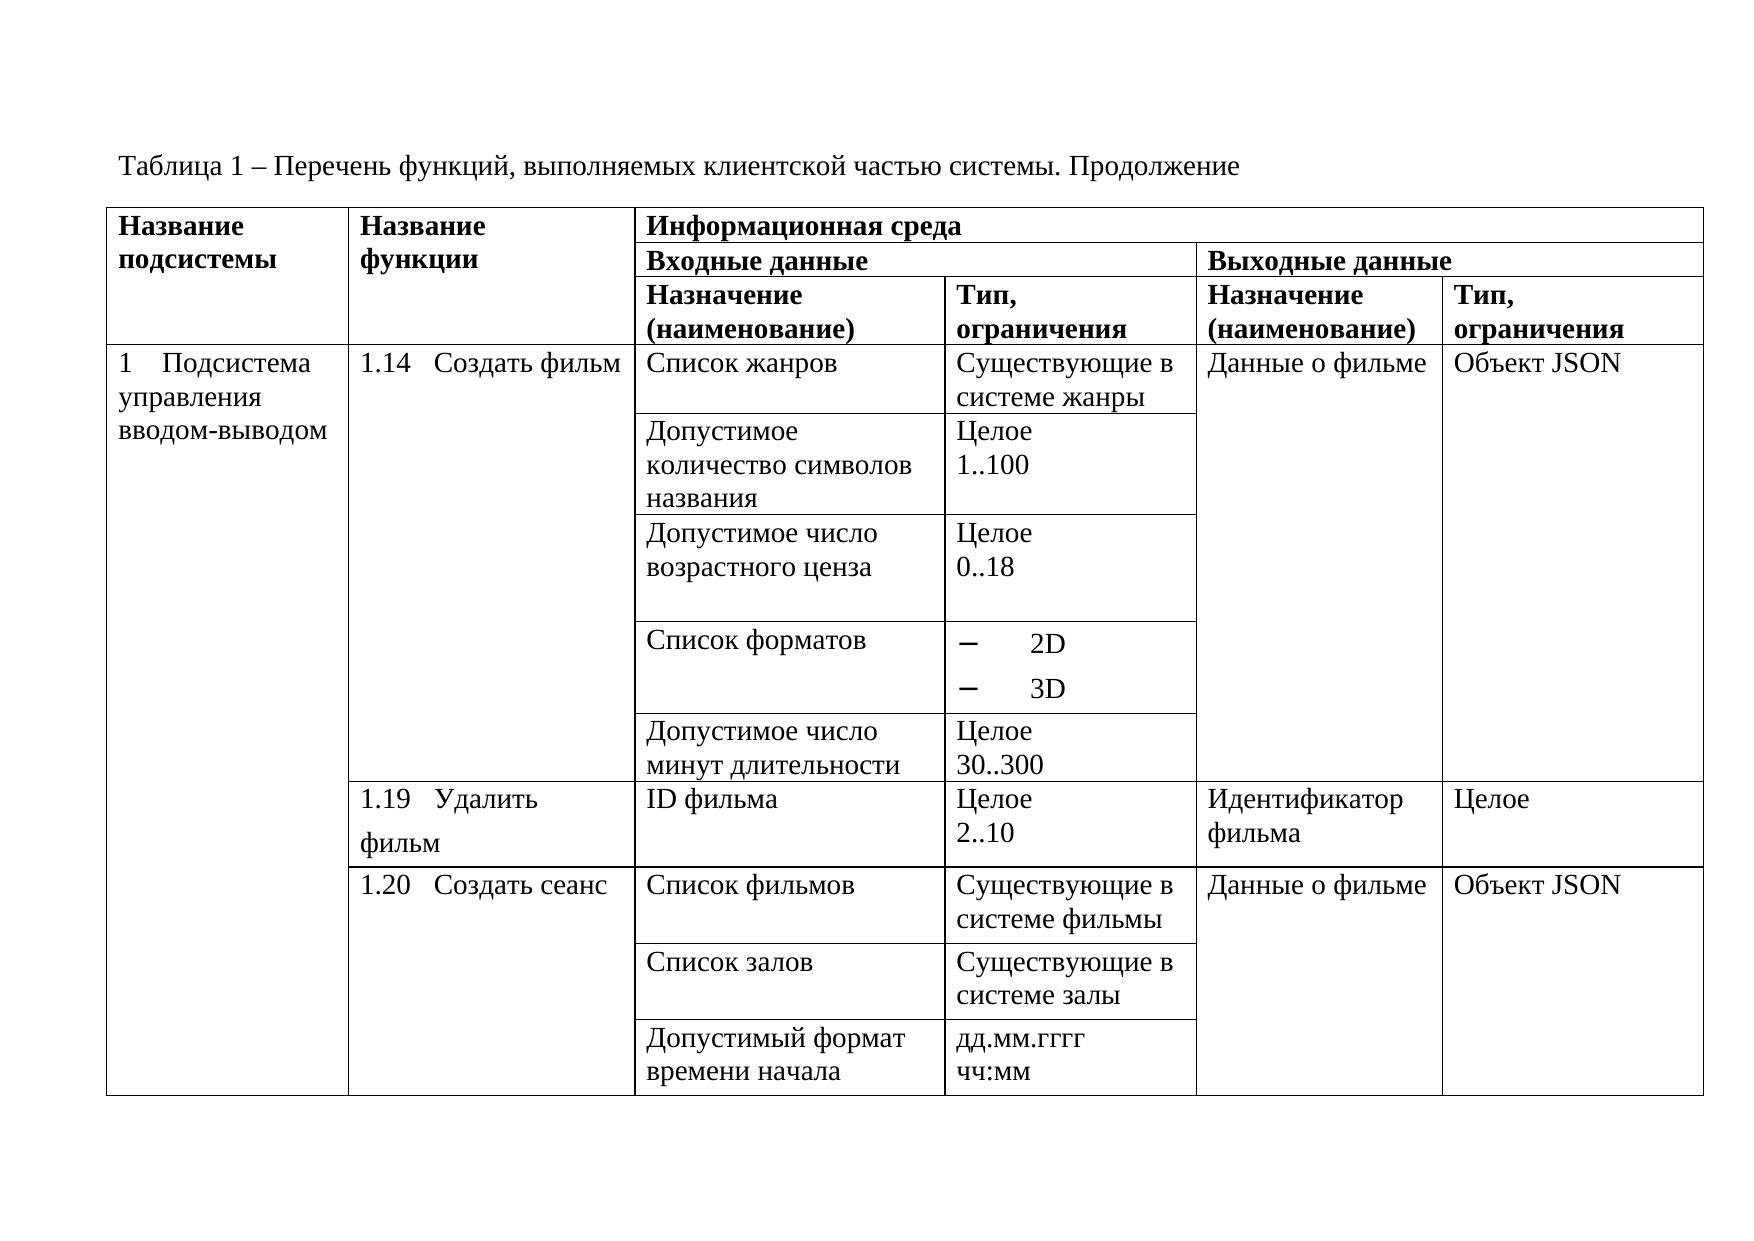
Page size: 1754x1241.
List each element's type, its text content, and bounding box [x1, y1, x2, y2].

table_cell Допустимое число возрастного ценза [636, 515, 944, 621]
table_cell Допустимое количество символов названия [636, 414, 944, 514]
table_cell Создать сеанс [349, 868, 634, 1095]
table_cell Допустимый формат времени начала [636, 1020, 944, 1095]
table_header Название функции [349, 208, 634, 344]
table_cell Удалить фильм [349, 782, 634, 866]
table_cell Целое 1..100 [946, 414, 1196, 514]
table_cell Назначение (наименование) [636, 277, 944, 344]
table_cell Тип, ограничения [946, 277, 1196, 344]
table_cell Существующие в системе фильмы [946, 868, 1196, 943]
table_cell Допустимое число минут длительности [636, 714, 944, 781]
table_cell Объект JSON [1443, 868, 1703, 1095]
table_cell Назначение (наименование) [1197, 277, 1442, 344]
table_cell Список форматов [636, 622, 944, 712]
table_cell Целое 2..10 [946, 782, 1196, 866]
table_cell 2D 3D [946, 622, 1196, 712]
table_cell Целое 0..18 [946, 515, 1196, 621]
table_header Информационная среда [636, 208, 1703, 242]
table_header Название подсистемы [107, 208, 348, 344]
table_cell Выходные данные [1197, 243, 1703, 276]
table_cell Целое [1443, 782, 1703, 866]
table_cell Объект JSON [1443, 345, 1703, 781]
table_cell Создать фильм [349, 345, 634, 781]
table_cell Существующие в системе залы [946, 944, 1196, 1019]
table_cell Список залов [636, 944, 944, 1019]
table_cell Идентификатор фильма [1197, 782, 1442, 866]
table_cell Данные о фильме [1197, 868, 1442, 1095]
table_cell Входные данные [636, 243, 1196, 276]
table_cell Тип, ограничения [1443, 277, 1703, 344]
text Таблица 1 – Перечень функций, выполняемых клиентской частью системы. Продолжение [118, 148, 1636, 181]
table_cell 1 Подсистема управления вводом-выводом [107, 345, 348, 1095]
table_cell Существующие в системе жанры [946, 345, 1196, 412]
table_cell дд.мм.гггг чч:мм [946, 1020, 1196, 1095]
table_cell Данные о фильме [1197, 345, 1442, 781]
table_cell ID фильма [636, 782, 944, 866]
table_cell Список фильмов [636, 868, 944, 943]
table_cell Целое 30..300 [946, 714, 1196, 781]
table_cell Список жанров [636, 345, 944, 412]
